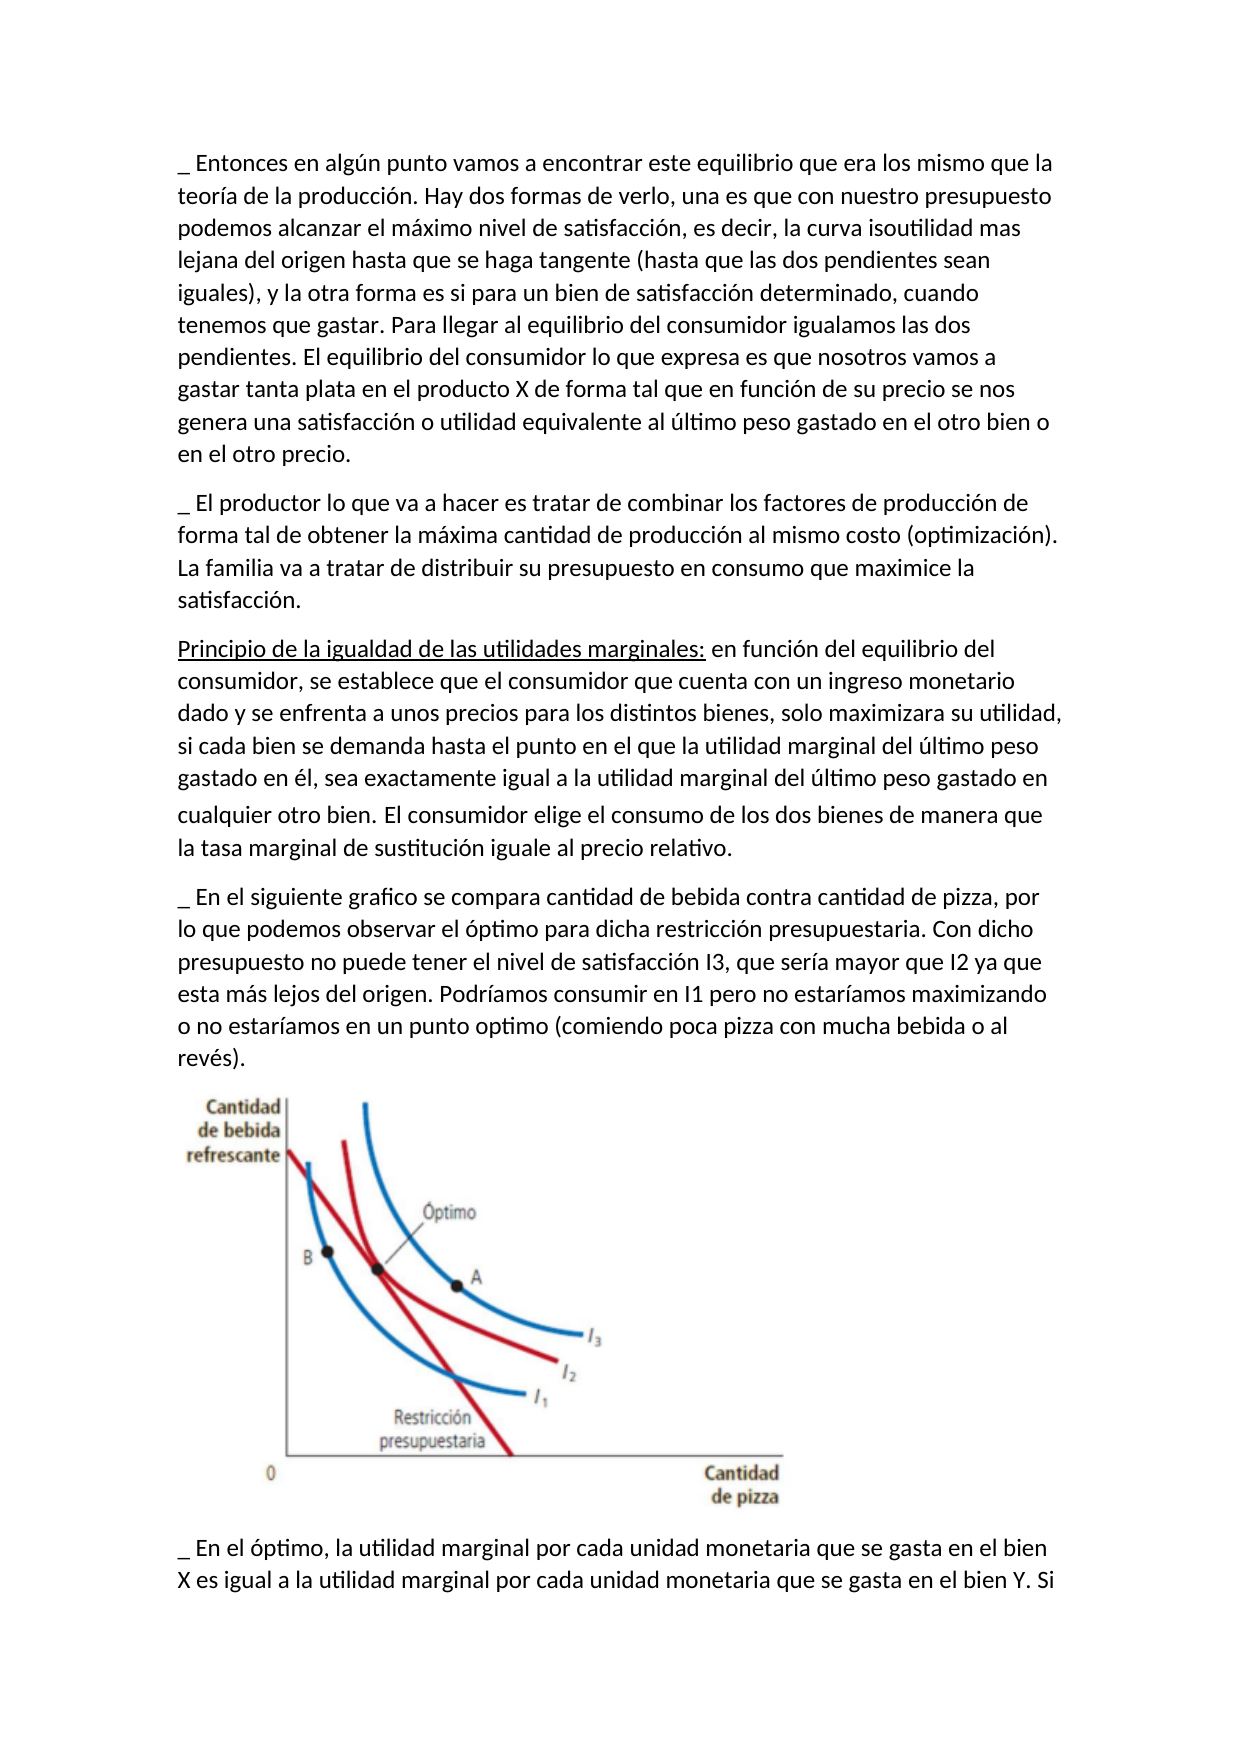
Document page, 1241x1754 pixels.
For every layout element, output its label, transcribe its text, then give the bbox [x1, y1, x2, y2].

text _ En el siguiente grafico se compara cantidad de bebida contra cantidad de pizza, por lo que podemos observar el óptimo para dicha restricción presupuestaria. Con dicho presupuesto no puede tener el nivel de satisfacción I3, que sería mayor que I2 ya que esta más lejos del origen. Podríamos consumir en I1 pero no estaríamos maximizando o no estaríamos en un punto optimo (comiendo poca pizza con mucha bebida o al revés). [177, 881, 1063, 1073]
picture [176, 1092, 805, 1529]
text _ El productor lo que va a hacer es tratar de combinar los factores de producción de forma tal de obtener la máxima cantidad de producción al mismo costo (optimización). La familia va a tratar de distribuir su presupuesto en consumo que maximice la satisfacción. [177, 487, 1063, 614]
text _ Entonces en algún punto vamos a encontrar este equilibrio que era los mismo que la teoría de la producción. Hay dos formas de verlo, una es que con nuestro presupuesto podemos alcanzar el máximo nivel de satisfacción, es decir, la curva isoutilidad mas lejana del origen hasta que se haga tangente (hasta que las dos pendientes sean iguales), y la otra forma es si para un bien de satisfacción determinado, cuando tenemos que gastar. Para llegar al equilibrio del consumidor igualamos las dos pendientes. El equilibrio del consumidor lo que expresa es que nosotros vamos a gastar tanta plata en el producto X de forma tal que en función de su precio se nos genera una satisfacción o utilidad equivalente al último peso gastado en el otro bien o en el otro precio. [177, 148, 1063, 469]
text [177, 1532, 1063, 1595]
text Principio de la igualdad de las utilidades marginales: en función del equilibrio del consumidor, se establece que el consumidor que cuenta con un ingreso monetario dado y se enfrenta a unos precios para los distintos bienes, solo maximizara su utilidad, si cada bien se demanda hasta el punto en el que la utilidad marginal del último peso gastado en él, sea exactamente igual a la utilidad marginal del último peso gastado en cualquier otro bien. El consumidor elige el consumo de los dos bienes de manera que la tasa marginal de sustitución iguale al precio relativo. [177, 633, 1063, 863]
